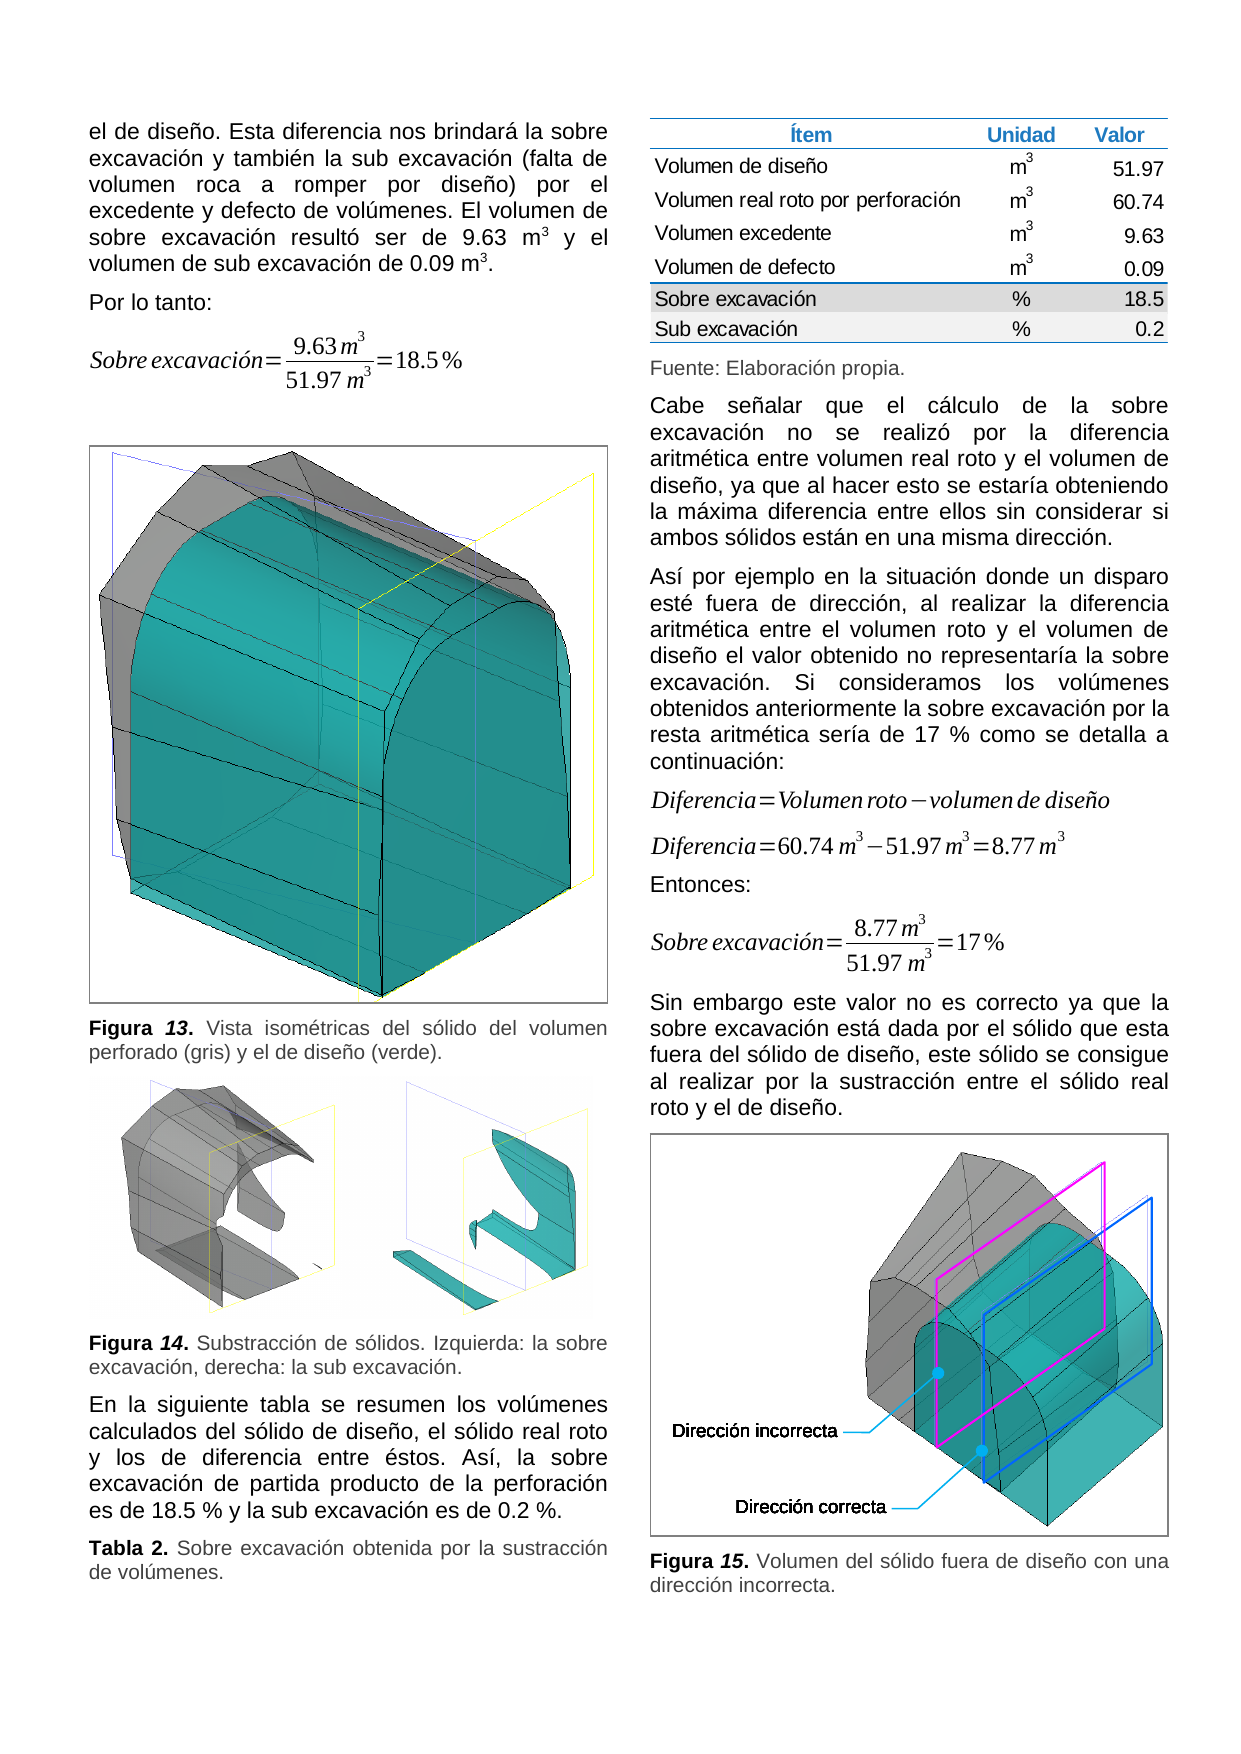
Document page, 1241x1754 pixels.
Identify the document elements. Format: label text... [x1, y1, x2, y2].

text Entonces: [649, 871, 1169, 898]
text Cabe señalar que el cálculo de la sobre excavación no se realizó por la diferencia aritmética entre volumen real roto y el volumen de diseño, ya que al hacer esto se estaría obteniendo la máxima diferencia entre ellos sin considerar si ambos sólidos están en una misma dirección. [649, 392, 1169, 551]
text Figura 15. Volumen del sólido fuera de diseño con una dirección incorrecta. [649, 1549, 1169, 1597]
text Tabla 2. Sobre excavación obtenida por la sustracción de volúmenes. [89, 1536, 608, 1583]
text Figura 13. Vista isométricas del sólido del volumen perforado (gris) y el de diseño (verde). [89, 1016, 608, 1064]
text Figura 14. Substracción de sólidos. Izquierda: la sobre excavación, derecha: la sub excavación. [89, 1331, 608, 1379]
picture [90, 447, 607, 1002]
text En la siguiente tabla se resumen los volúmenes calculados del sólido de diseño, el sólido real roto y los de diferencia entre éstos. Así, la sobre excavación de partida producto de la perforación es de 18.5 % y la sub excavación es de 0.2 %. [89, 1391, 608, 1523]
text Sin embargo este valor no es correcto ya que la sobre excavación está dada por el sólido que esta fuera del sólido de diseño, este sólido se consigue al realizar por la sustracción entre el sólido real roto y el de diseño. [649, 989, 1169, 1121]
text Fuente: Elaboración propia. [649, 356, 1169, 380]
picture [88, 1076, 594, 1319]
picture [651, 1135, 1167, 1535]
text Por lo tanto: [89, 289, 608, 315]
text Así por ejemplo en la situación donde un disparo esté fuera de dirección, al realizar la diferencia aritmética entre el volumen roto y el volumen de diseño el valor obtenido no representaría la sobre excavación. Si consideramos los volúmenes obtenidos anteriormente la sobre excavación por la resta aritmética sería de 17 % como se detalla a continuación: [649, 563, 1169, 774]
